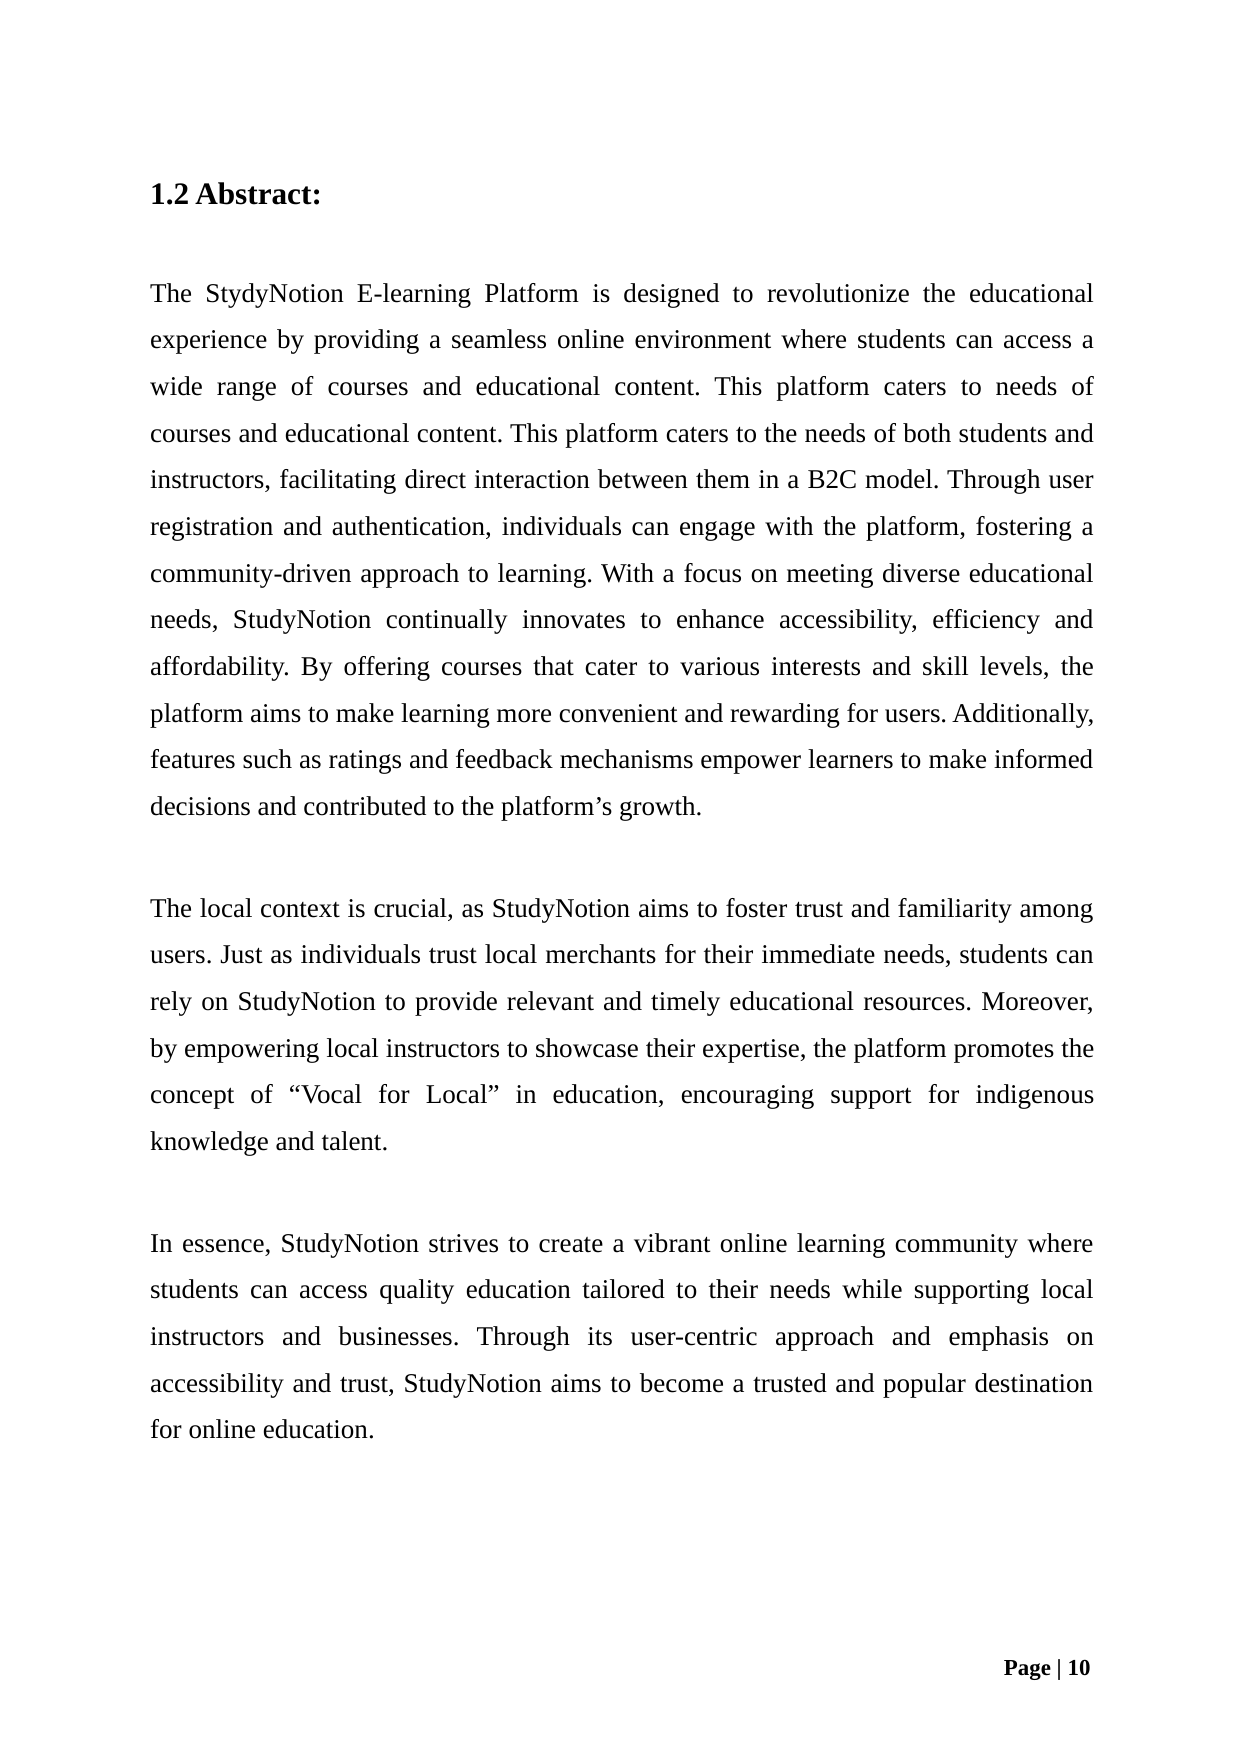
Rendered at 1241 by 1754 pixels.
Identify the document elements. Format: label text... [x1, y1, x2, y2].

subtitle 1.2 Abstract: [150, 175, 1090, 211]
subtitle In essence, StudyNotion strives to create a vibrant online learning community where students can access quality education tailored to their needs while supporting local instructors and businesses. Through its user-centric approach and emphasis on accessibility and trust, StudyNotion aims to become a trusted and popular destination for online education. [150, 1227, 1095, 1445]
subtitle The StydyNotion E-learning Platform is designed to revolutionize the educational experience by providing a seamless online environment where students can access a wide range of courses and educational content. This platform caters to needs of courses and educational content. This platform caters to the needs of both students and instructors, facilitating direct interaction between them in a B2C model. Through user registration and authentication, individuals can engage with the platform, fostering a community-driven approach to learning. With a focus on meeting diverse educational needs, StudyNotion continually innovates to enhance accessibility, efficiency and affordability. By offering courses that cater to various interests and skill levels, the platform aims to make learning more convenient and rewarding for users. Additionally, features such as ratings and feedback mechanisms empower learners to make informed decisions and contributed to the platform’s growth. [150, 277, 1095, 821]
subtitle The local context is crucial, as StudyNotion aims to foster trust and familiarity among users. Just as individuals trust local merchants for their immediate needs, students can rely on StudyNotion to provide relevant and timely educational resources. Moreover, by empowering local instructors to showcase their expertise, the platform promotes the concept of “Vocal for Local” in education, encouraging support for indigenous knowledge and talent. [150, 892, 1095, 1156]
